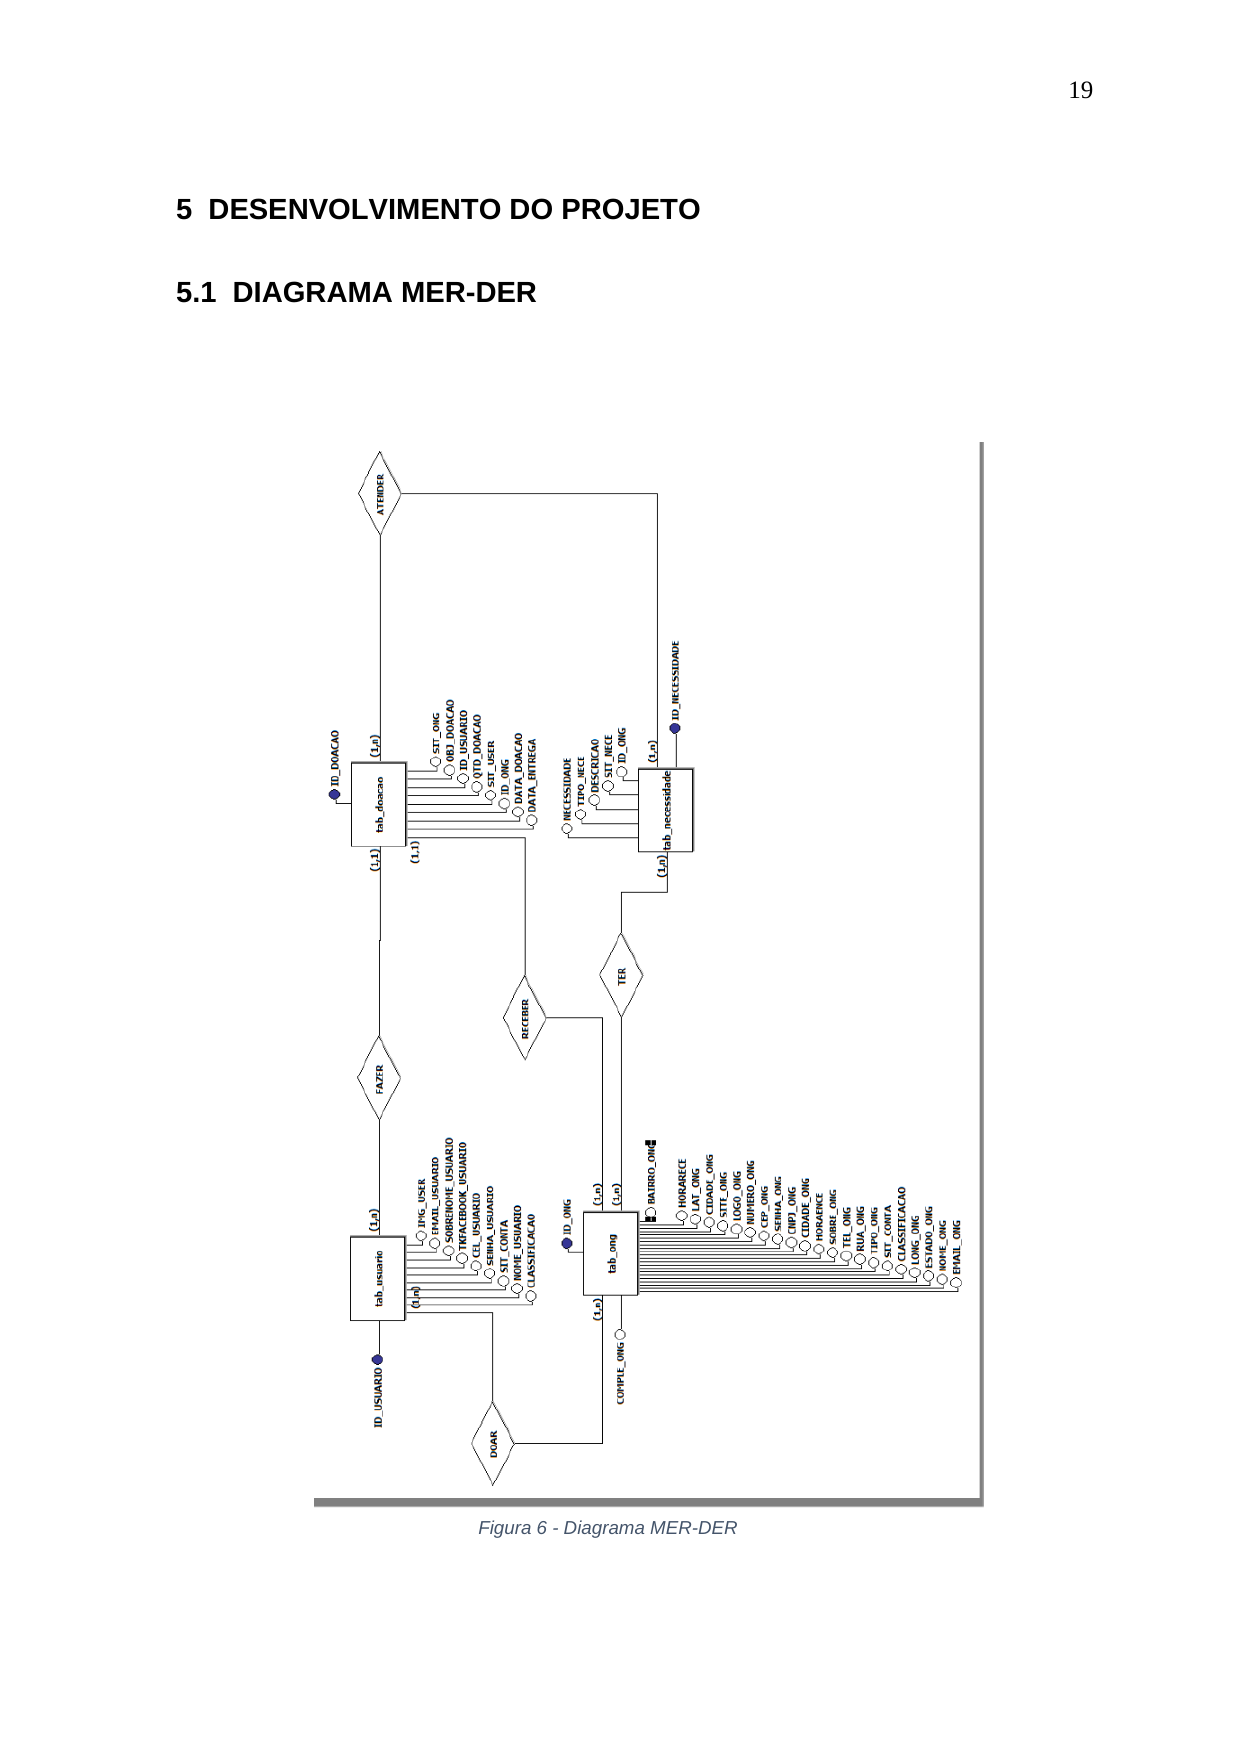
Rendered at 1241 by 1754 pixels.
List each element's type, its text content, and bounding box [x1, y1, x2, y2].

subtitle 5 DESENVOLVIMENTO DO PROJETO [176, 192, 1172, 226]
text Figura 6 - Diagrama MER-DER [404, 1517, 1172, 1539]
subtitle 5.1 DIAGRAMA MER-DER [176, 275, 1172, 308]
picture [311, 434, 980, 1497]
